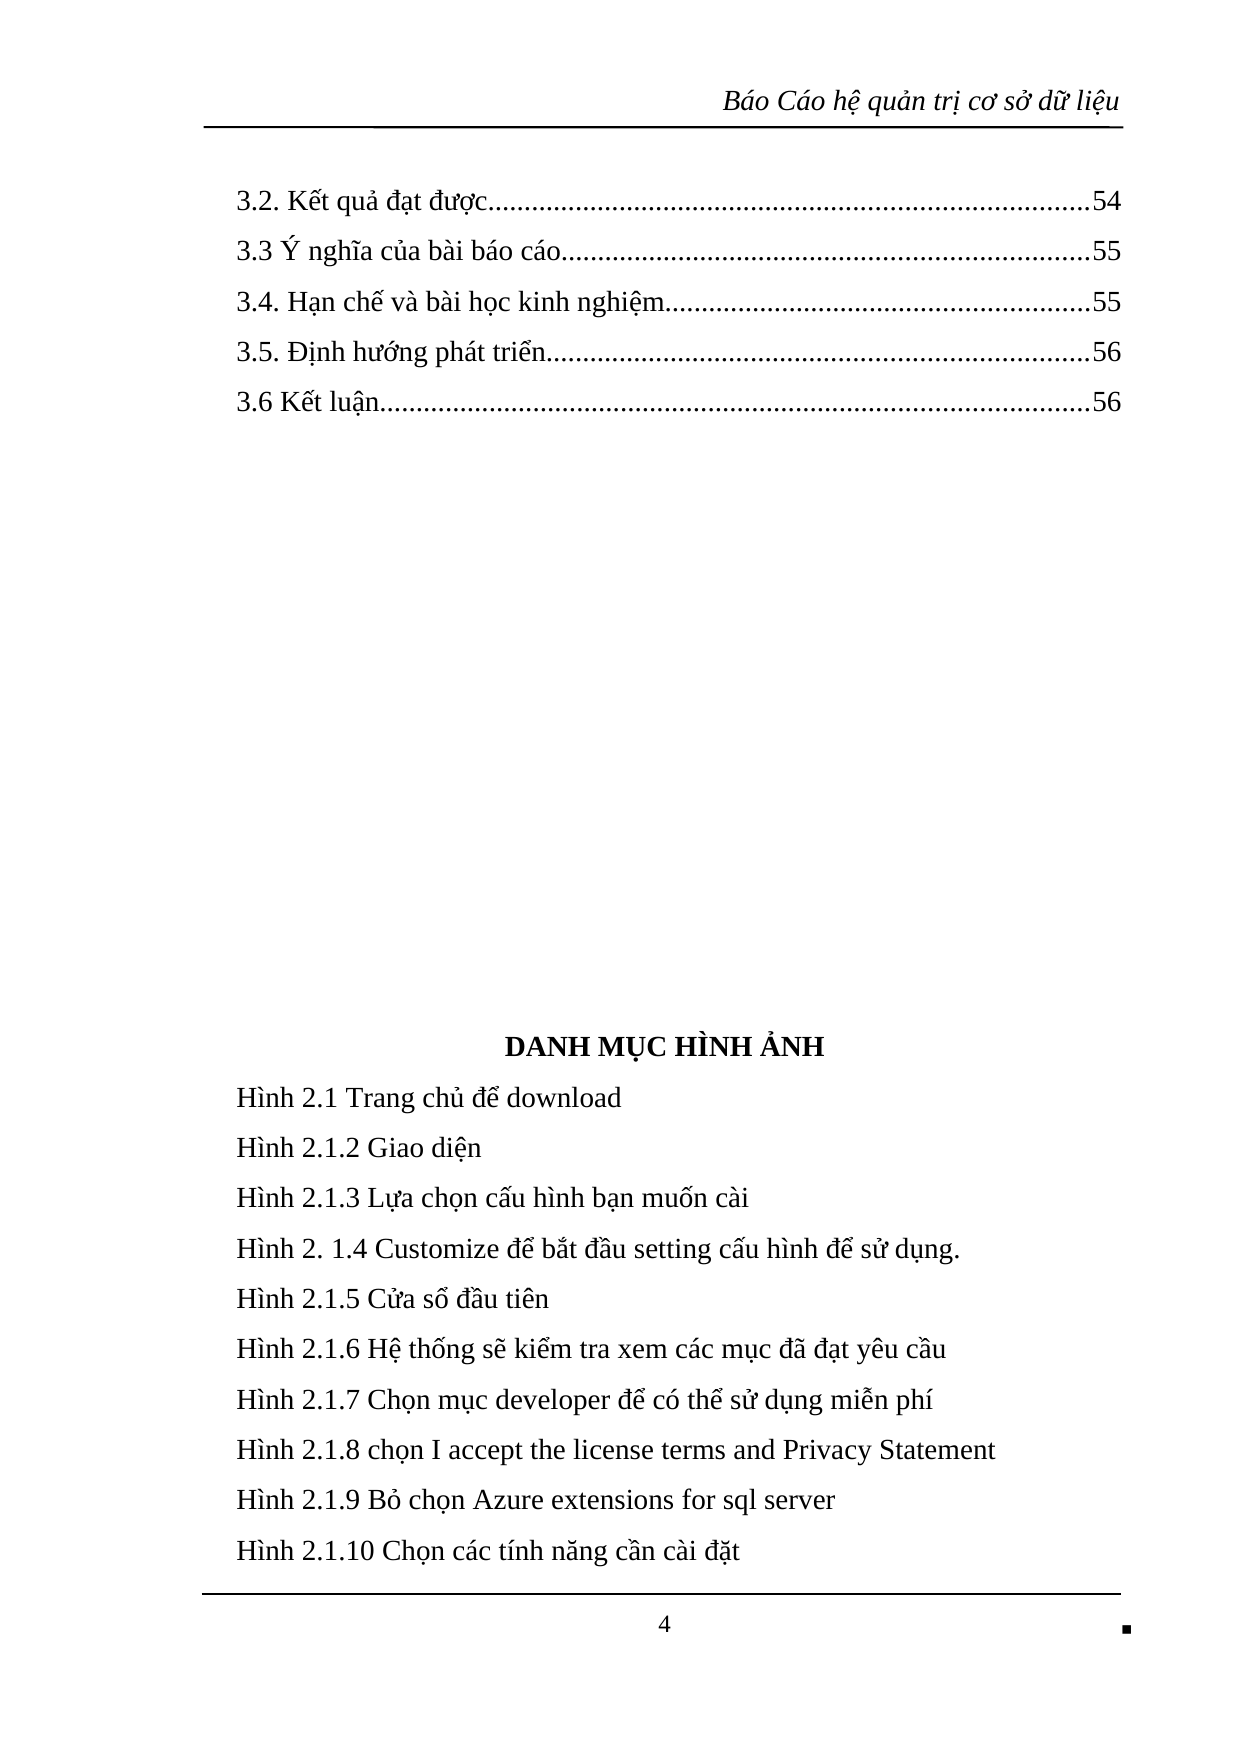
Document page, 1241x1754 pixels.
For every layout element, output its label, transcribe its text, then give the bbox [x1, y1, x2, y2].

text Hình 2.1.6 Hệ thống sẽ kiểm tra xem các mục đã đạt yêu cầu 12 [236, 1331, 1122, 1365]
text Hình 2. 1.4 Customize để bắt đầu setting cấu hình để sử dụng. 11 [236, 1231, 1122, 1264]
text DANH MỤC HÌNH ẢNH [207, 1029, 1122, 1063]
text Hình 2.1.2 Giao diện 10 [236, 1130, 1122, 1164]
text Hình 2.1.10 Chọn các tính năng cần cài đặt 14 [236, 1533, 1122, 1566]
text Hình 2.1.5 Cửa sổ đầu tiên 12 [236, 1281, 1122, 1315]
text Hình 2.1.7 Chọn mục developer để có thể sử dụng miễn phí 13 [236, 1382, 1122, 1415]
text Hình 2.1 Trang chủ để download 10 [236, 1080, 1122, 1113]
text Hình 2.1.9 Bỏ chọn Azure extensions for sql server 14 [236, 1482, 1122, 1516]
text Hình 2.1.3 Lựa chọn cấu hình bạn muốn cài 11 [236, 1181, 1122, 1214]
text Hình 2.1.8 chọn I accept the license terms and Privacy Statement 13 [236, 1432, 1122, 1466]
